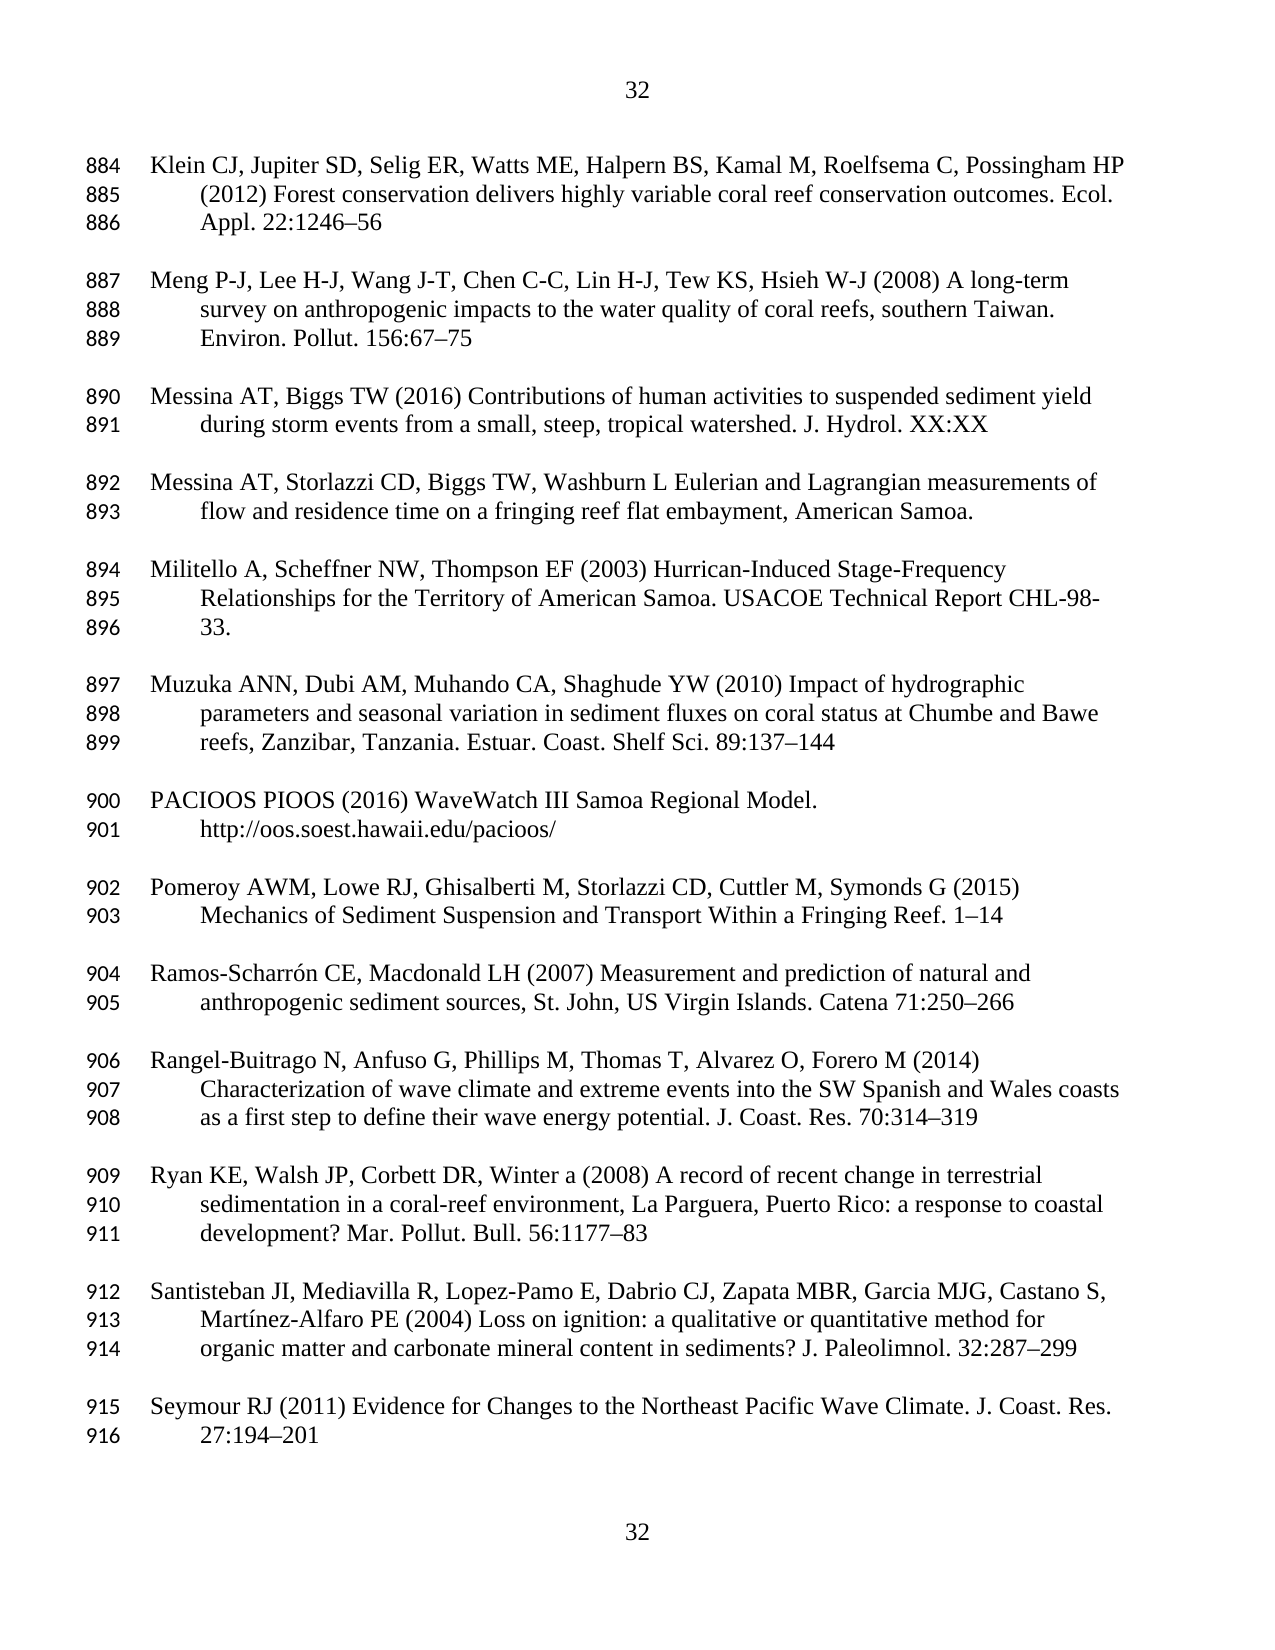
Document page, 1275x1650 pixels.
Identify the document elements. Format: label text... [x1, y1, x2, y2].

text Messina AT, Biggs TW (2016) Contributions of human activities to suspended sediment yield during storm events from a small, steep, tropical watershed. J. Hydrol. XX:XX [150, 381, 1125, 438]
text Seymour RJ (2011) Evidence for Changes to the Northeast Pacific Wave Climate. J. Coast. Res. 27:194–201 [150, 1391, 1125, 1449]
text Klein CJ, Jupiter SD, Selig ER, Watts ME, Halpern BS, Kamal M, Roelfsema C, Possingham HP (2012) Forest conservation delivers highly variable coral reef conservation outcomes. Ecol. Appl. 22:1246–56 [150, 150, 1125, 236]
text Pomeroy AWM, Lowe RJ, Ghisalberti M, Storlazzi CD, Cuttler M, Symonds G (2015) Mechanics of Sediment Suspension and Transport Within a Fringing Reef. 1–14 [150, 872, 1125, 929]
text Muzuka ANN, Dubi AM, Muhando CA, Shaghude YW (2010) Impact of hydrographic parameters and seasonal variation in sediment fluxes on coral status at Chumbe and Bawe reefs, Zanzibar, Tanzania. Estuar. Coast. Shelf Sci. 89:137–144 [150, 669, 1125, 756]
text Rangel-Buitrago N, Anfuso G, Phillips M, Thomas T, Alvarez O, Forero M (2014) Characterization of wave climate and extreme events into the SW Spanish and Wales coasts as a first step to define their wave energy potential. J. Coast. Res. 70:314–319 [150, 1045, 1125, 1131]
text Meng P-J, Lee H-J, Wang J-T, Chen C-C, Lin H-J, Tew KS, Hsieh W-J (2008) A long-term survey on anthropogenic impacts to the water quality of coral reefs, southern Taiwan. Environ. Pollut. 156:67–75 [150, 265, 1125, 352]
text Ramos-Scharrón CE, Macdonald LH (2007) Measurement and prediction of natural and anthropogenic sediment sources, St. John, US Virgin Islands. Catena 71:250–266 [150, 958, 1125, 1016]
text Ryan KE, Walsh JP, Corbett DR, Winter a (2008) A record of recent change in terrestrial sedimentation in a coral-reef environment, La Parguera, Puerto Rico: a response to coastal development? Mar. Pollut. Bull. 56:1177–83 [150, 1160, 1125, 1247]
text Santisteban JI, Mediavilla R, Lopez-Pamo E, Dabrio CJ, Zapata MBR, Garcia MJG, Castano S, Martínez-Alfaro PE (2004) Loss on ignition: a qualitative or quantitative method for organic matter and carbonate mineral content in sediments? J. Paleolimnol. 32:287–299 [150, 1276, 1125, 1362]
text PACIOOS PIOOS (2016) WaveWatch III Samoa Regional Model. http://oos.soest.hawaii.edu/pacioos/ [150, 785, 1125, 842]
text Militello A, Scheffner NW, Thompson EF (2003) Hurrican-Induced Stage-Frequency Relationships for the Territory of American Samoa. USACOE Technical Report CHL-98-33. [150, 554, 1125, 640]
text Messina AT, Storlazzi CD, Biggs TW, Washburn L Eulerian and Lagrangian measurements of flow and residence time on a fringing reef flat embayment, American Samoa. [150, 467, 1125, 525]
